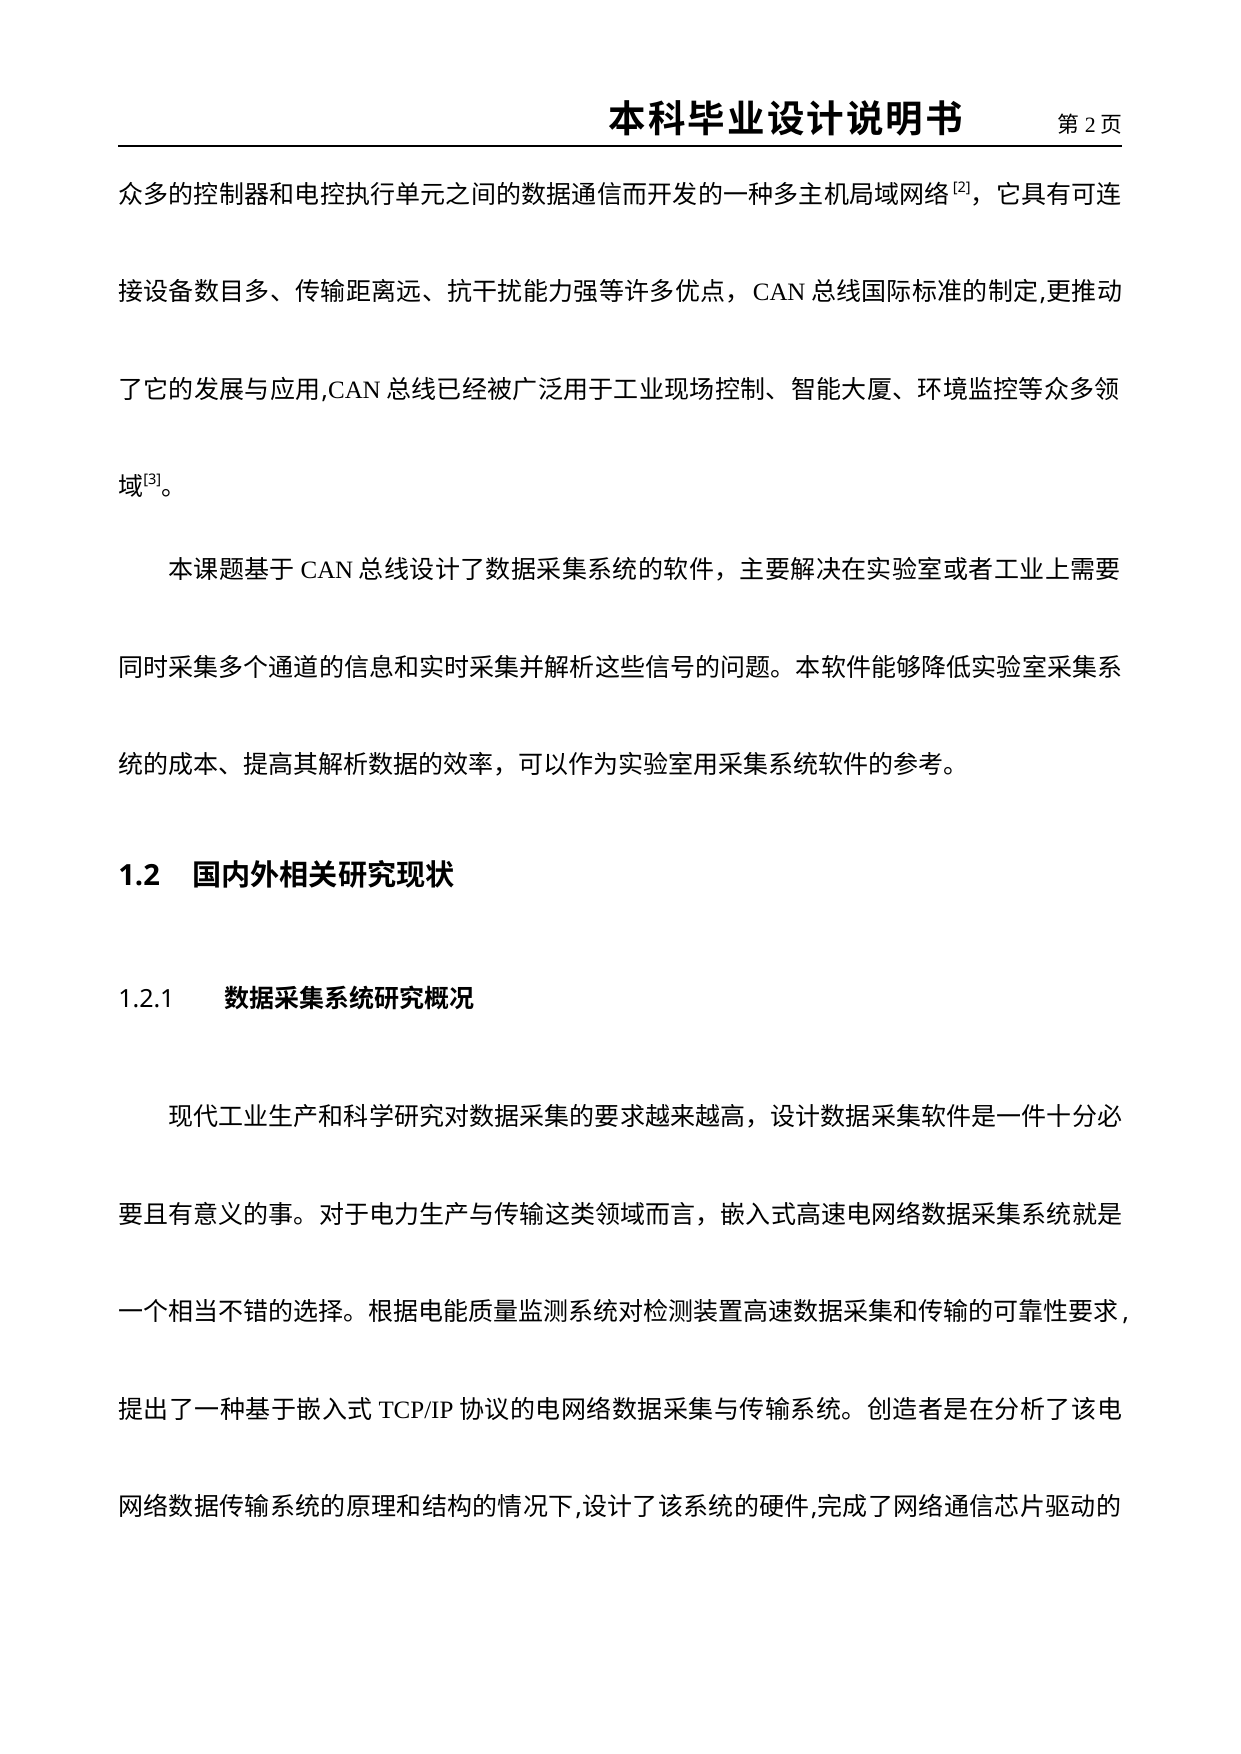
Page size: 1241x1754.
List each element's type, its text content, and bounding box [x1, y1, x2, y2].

text 本课题基于CAN总线设计了数据采集系统的软件，主要解决在实验室或者工业上需要同时采集多个通道的信息和实时采集并解析这些信号的问题。本软件能够降低实验室采集系统的成本、提高其解析数据的效率，可以作为实验室用采集系统软件的参考。 [118, 536, 1122, 796]
text 国内外相关研究现状 [118, 841, 1122, 906]
text 数据采集系统研究概况 [118, 964, 1122, 1029]
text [118, 1082, 1122, 1537]
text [118, 160, 1122, 517]
